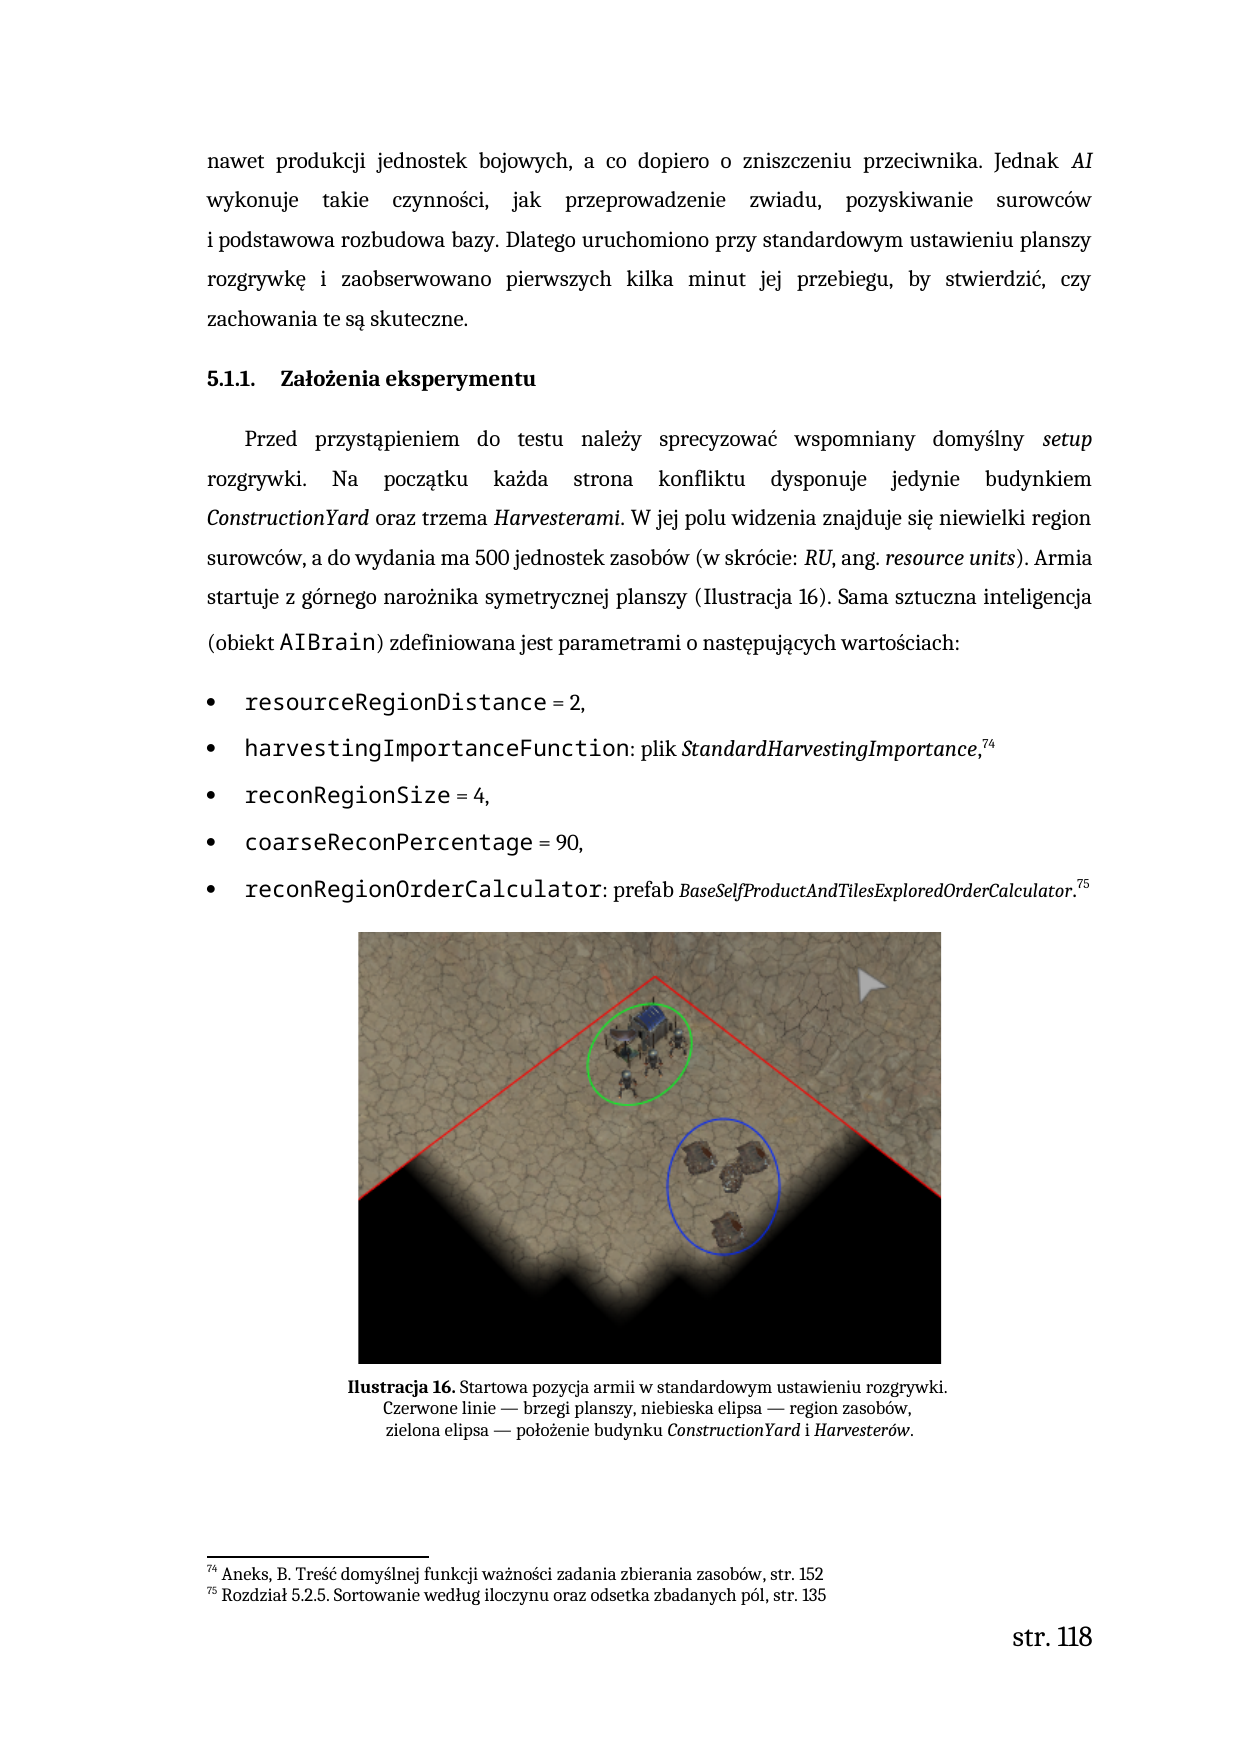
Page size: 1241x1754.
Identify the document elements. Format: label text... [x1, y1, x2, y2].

subtitle Założenia eksperymentu [207, 366, 1092, 392]
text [207, 148, 1092, 332]
list coarseReconPercentage = 90, [207, 826, 1092, 857]
list harvestingImportanceFunction: plik StandardHarvestingImportance, [207, 732, 1092, 764]
list resourceRegionDistance = 2, [207, 686, 1092, 717]
list reconRegionOrderCalculator: prefab BaseSelfProductAndTilesExploredOrderCalculator. [207, 873, 1092, 904]
list reconRegionSize = 4, [207, 779, 1092, 811]
text Ilustracja 16. Startowa pozycja armii w standardowym ustawieniu rozgrywki. Czerwone linie — brzegi planszy, niebieska elipsa — region zasobów, zielona elipsa — położenie budynku ConstructionYard i Harvesterów. [207, 1376, 1092, 1441]
picture [358, 932, 942, 1364]
text Przed przystąpieniem do testu należy sprecyzować wspomniany domyślny setup rozgrywki. Na początku każda strona konfliktu dysponuje jedynie budynkiem ConstructionYard oraz trzema Harvesterami. W jej polu widzenia znajduje się niewielki region surowców, a do wydania ma 500 jednostek zasobów (w skrócie: RU, ang. resource units). Armia startuje z górnego narożnika symetrycznej planszy (Ilustracja 16). Sama sztuczna inteligencja (obiekt AIBrain) zdefiniowana jest parametrami o następujących wartościach: [207, 426, 1092, 657]
